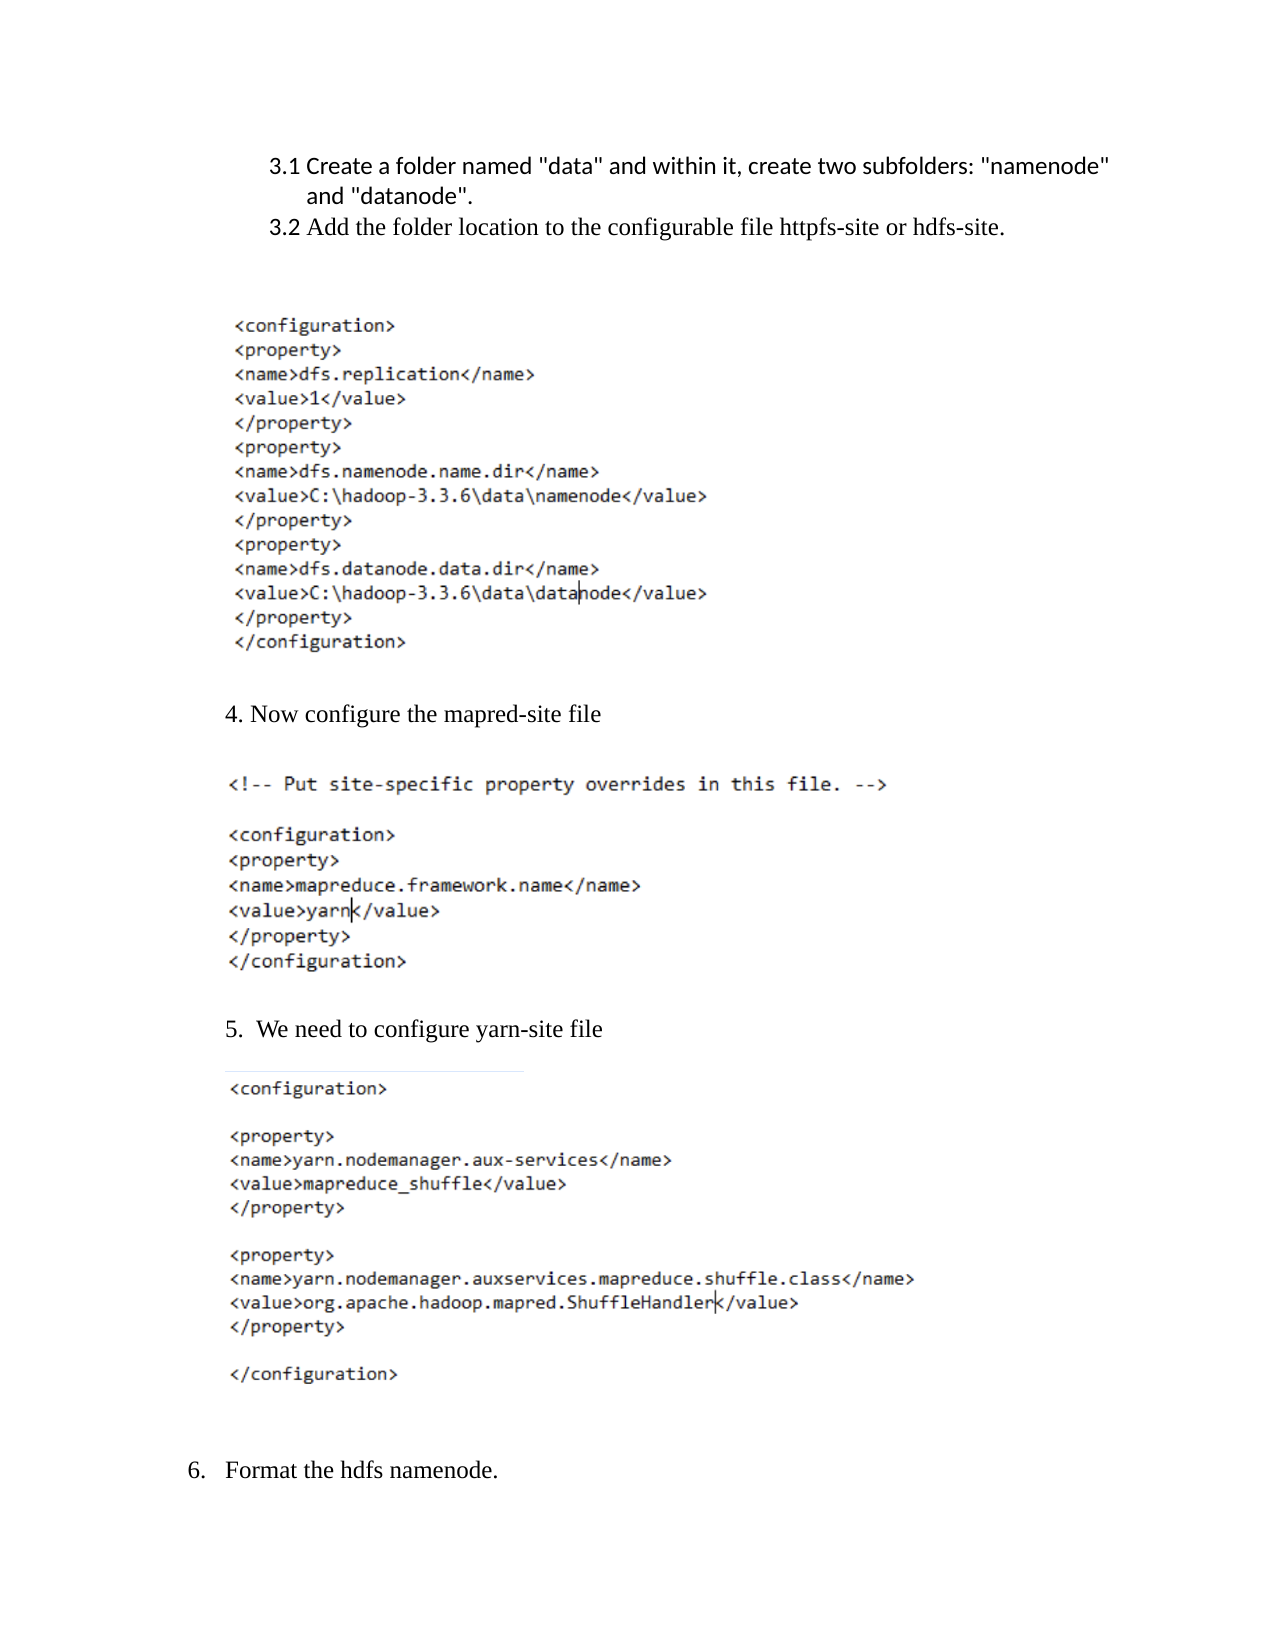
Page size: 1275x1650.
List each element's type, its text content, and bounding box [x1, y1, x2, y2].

picture [225, 1071, 959, 1398]
picture [225, 299, 903, 671]
list Create a folder named "data" and within it, create two subfolders: "namenode" and "datanode". [269, 150, 1125, 211]
list Format the hdfs namenode. [187, 1456, 1125, 1484]
text 4. Now configure the mapred-site file [225, 699, 1125, 728]
list Add the folder location to the configurable file httpfs-site or hdfs-site. [269, 211, 1125, 242]
picture [225, 756, 924, 986]
text 5. We need to configure yarn-site file [225, 1014, 1125, 1043]
